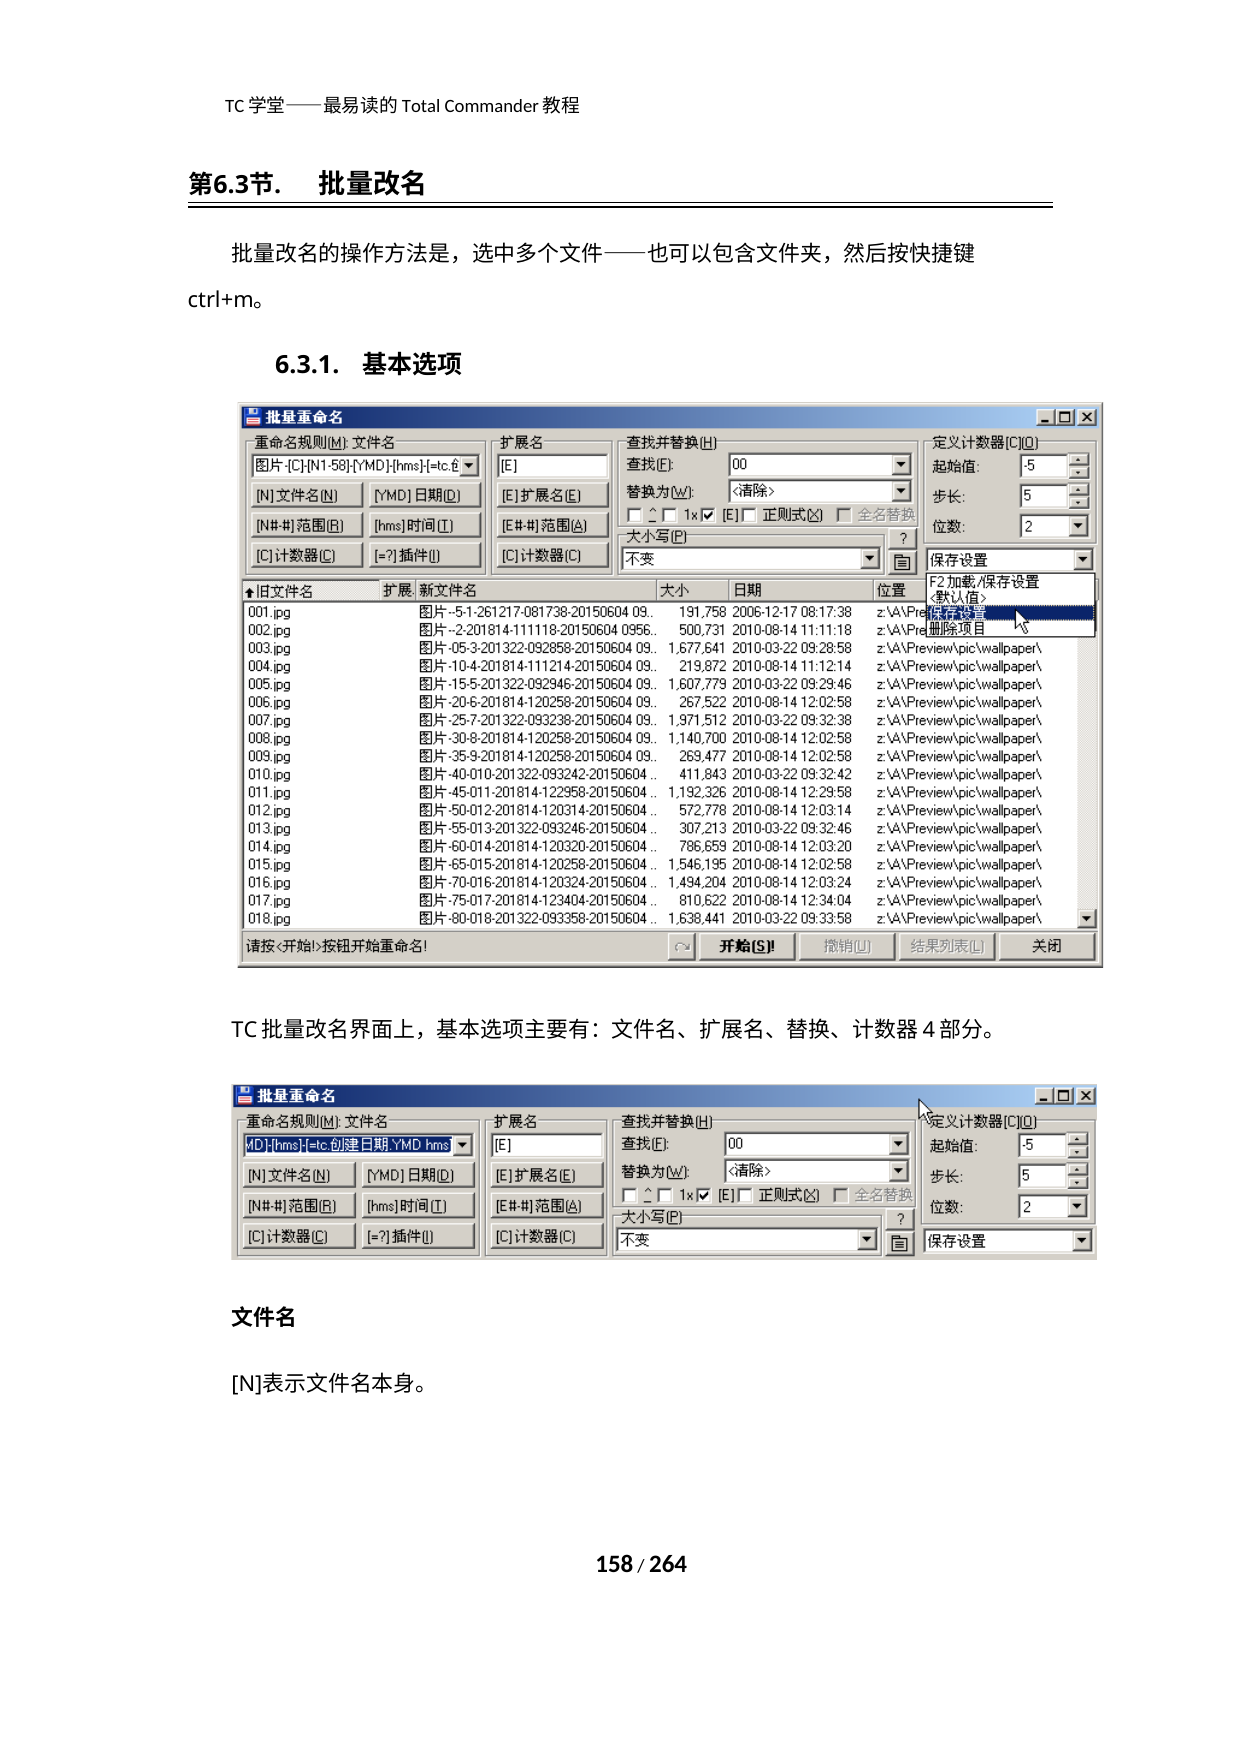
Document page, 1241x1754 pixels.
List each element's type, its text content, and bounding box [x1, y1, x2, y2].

text 文件名 [187, 1296, 1053, 1336]
subtitle 基本选项 [275, 343, 1053, 383]
text 批量改名的操作方法是，选中多个文件——也可以包含文件夹，然后按快捷键 ctrl+m。 [187, 232, 1053, 317]
subtitle 批量改名 [187, 162, 1053, 208]
text TC批量改名界面上，基本选项主要有：文件名、扩展名、替换、计数器4部分。 [187, 1008, 1053, 1047]
picture [231, 1084, 1097, 1260]
text [N]表示文件名本身。 [187, 1362, 1053, 1401]
picture [237, 402, 1104, 968]
